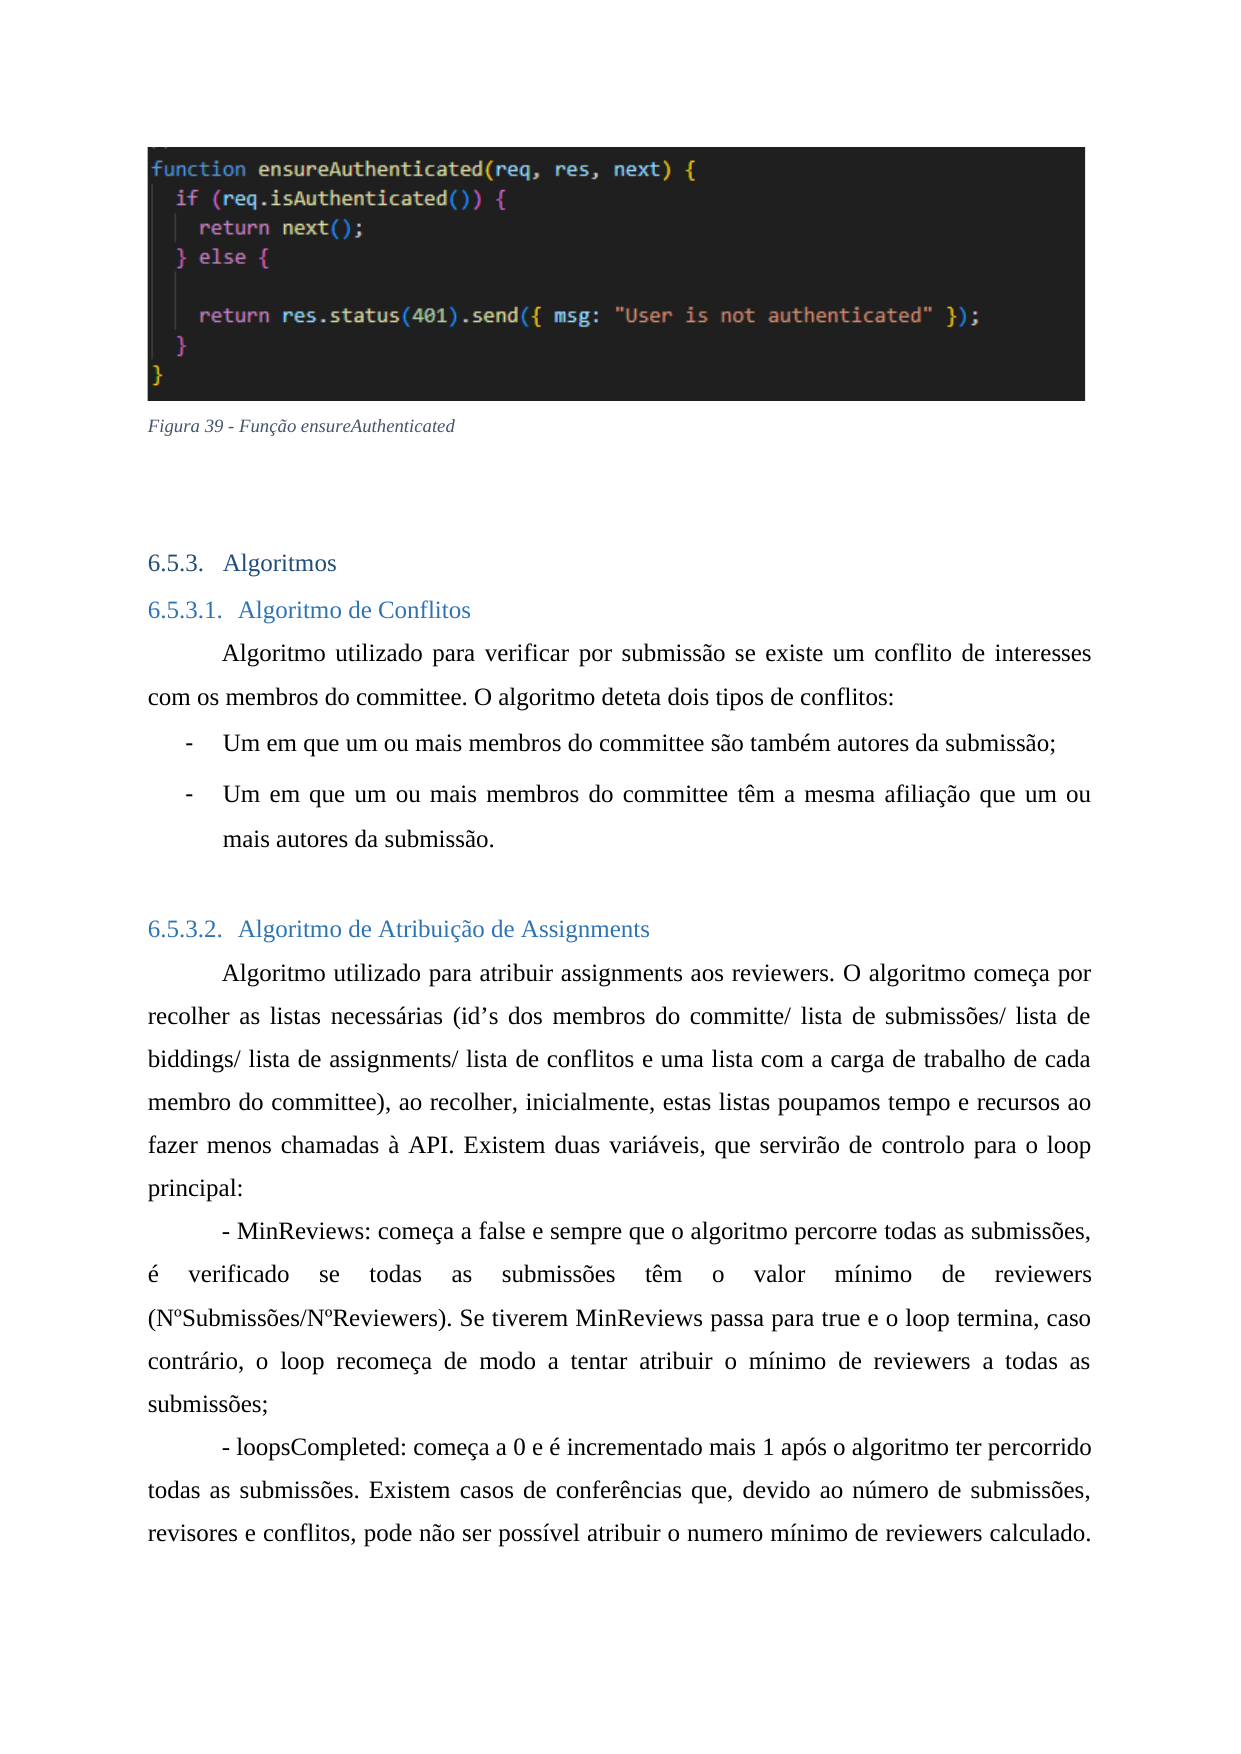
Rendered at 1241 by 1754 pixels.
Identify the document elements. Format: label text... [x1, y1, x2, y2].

subtitle Algoritmo de Atribuição de Assignments [148, 914, 1092, 943]
text Figura 39 - Função ensureAuthenticated [148, 415, 1092, 437]
subtitle Algoritmos [148, 548, 1092, 577]
list Um em que um ou mais membros do committee têm a mesma afiliação que um ou mais autores da submissão. [185, 776, 1092, 853]
picture [147, 147, 1086, 401]
text Algoritmo utilizado para verificar por submissão se existe um conflito de interesses com os membros do committee. O algoritmo deteta dois tipos de conflitos: [148, 638, 1092, 710]
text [148, 1432, 1092, 1547]
text - MinReviews: começa a false e sempre que o algoritmo percorre todas as submissões, é verificado se todas as submissões têm o valor mínimo de reviewers (NºSubmissões/NºReviewers). Se tiverem MinReviews passa para true e o loop termina, caso contrário, o loop recomeça de modo a tentar atribuir o mínimo de reviewers a todas as submissões; [148, 1216, 1092, 1418]
text Algoritmo utilizado para atribuir assignments aos reviewers. O algoritmo começa por recolher as listas necessárias (id’s dos membros do committe/ lista de submissões/ lista de biddings/ lista de assignments/ lista de conflitos e uma lista com a carga de trabalho de cada membro do committee), ao recolher, inicialmente, estas listas poupamos tempo e recursos ao fazer menos chamadas à API. Existem duas variáveis, que servirão de controlo para o loop principal: [148, 958, 1092, 1202]
subtitle Algoritmo de Conflitos [148, 595, 1092, 624]
list Um em que um ou mais membros do committee são também autores da submissão; [185, 725, 1092, 759]
